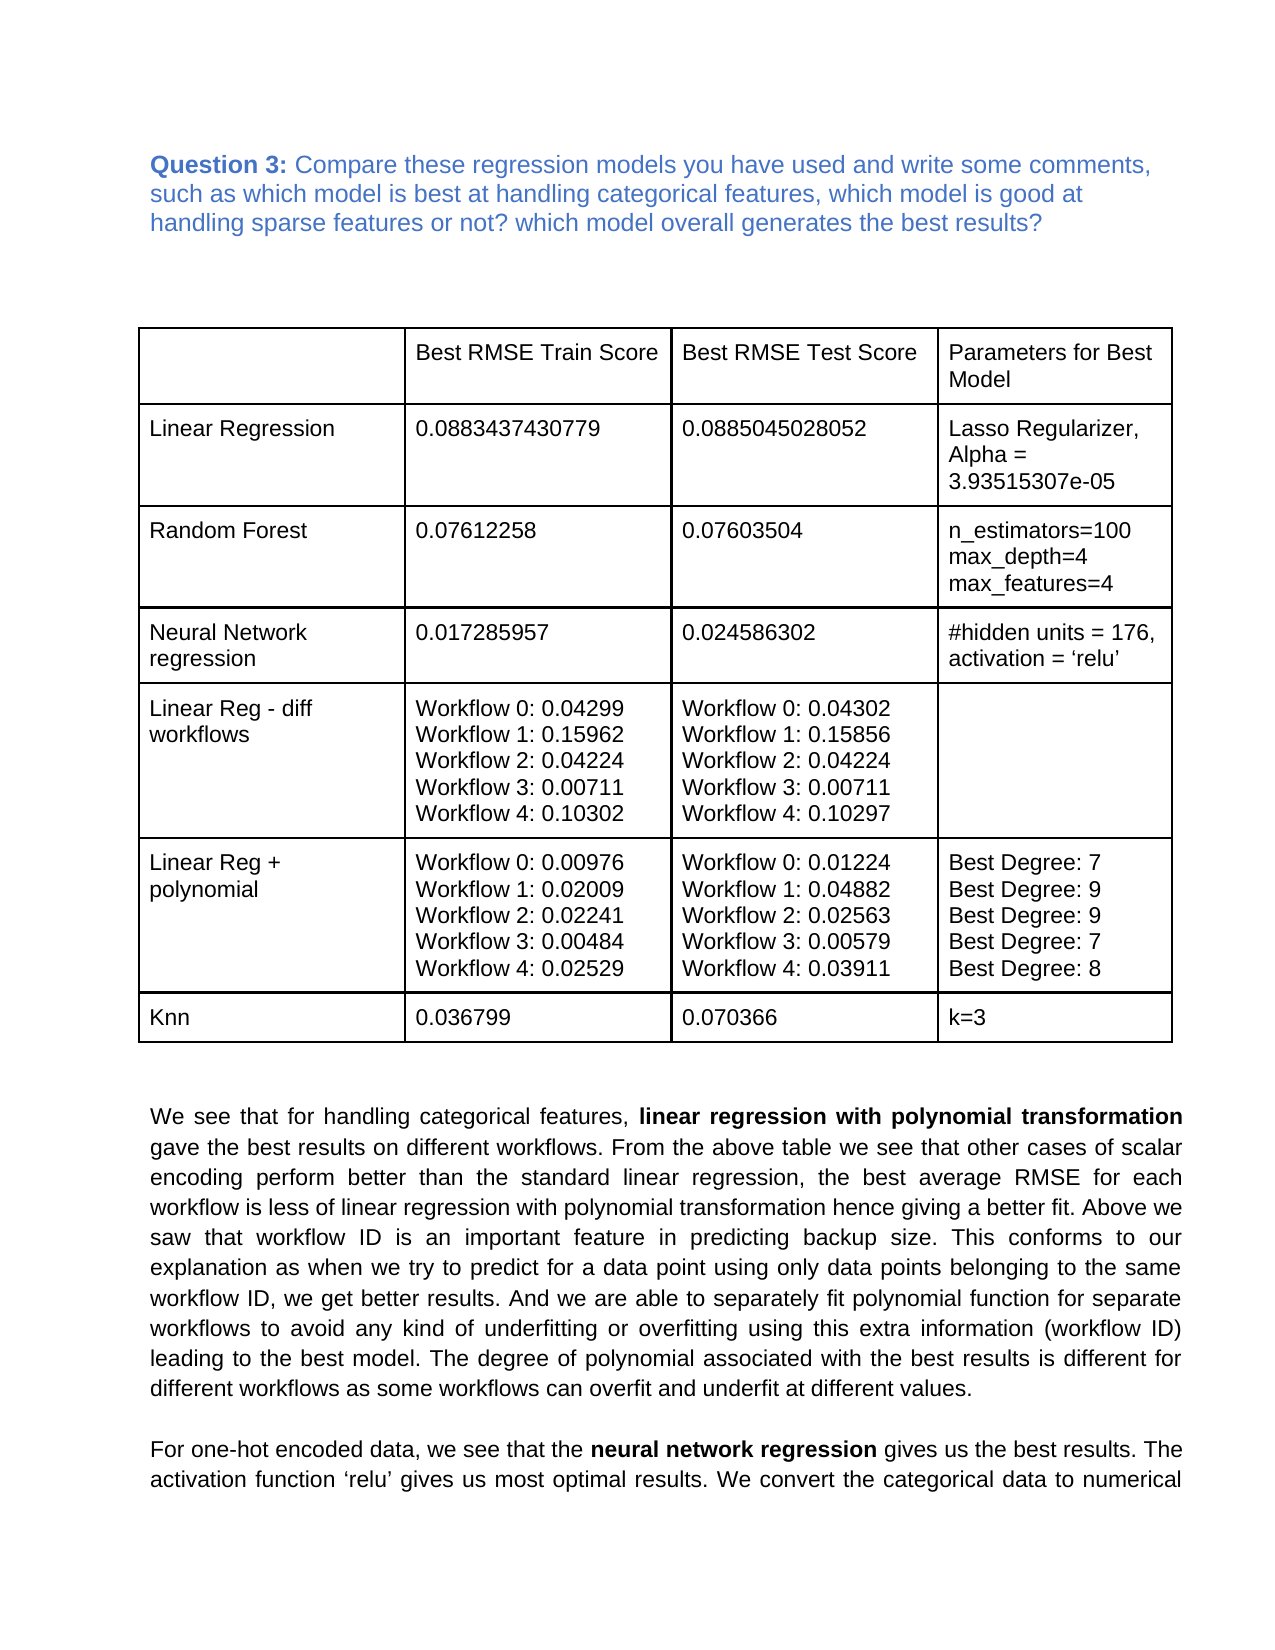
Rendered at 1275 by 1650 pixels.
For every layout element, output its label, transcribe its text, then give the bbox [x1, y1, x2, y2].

table_header Parameters for Best Model [939, 329, 1171, 402]
table_cell Workflow 0: 0.00976 Workflow 1: 0.02009 Workflow 2: 0.02241 Workflow 3: 0.00484 Workflow 4: 0.02529 [406, 839, 670, 991]
table_cell Lasso Regularizer, Alpha = 3.93515307e-05 [939, 405, 1171, 504]
text In the fitted vs actual graph, the distribution should follow the line closely as this would mean that the model is good which means there is not a significant difference between most of the actual and predicted labels. We see the same for knn when k=3. This gives us a good fit. When we see the fitted and the actual values over time graphs, we see that there is an overlap in majority of the area and this is only achievable if we have low variation between the actual and the fitted values. This would hence imply that our model is performing well. For our predicted data vs residual data, the distribution should be centered around the horizontal line with most values lying between a small range, which is [-0.25,0.25] in this case. In the residual vs fitted over time plot, the residual values and fitted values should overlap as much. This shows that the difference between the true labels and the predicted labels are not too different, thus the residuals are low. Again, this leads to believe that our model is performing well.Question 3: Compare these regression models you have used and write some comments, such as which model is best at handling categorical features, which model is good at handling sparse features or not? which model overall generates the best results? [150, 150, 1183, 236]
table_cell Best Degree: 7 Best Degree: 9 Best Degree: 9 Best Degree: 7 Best Degree: 8 [939, 839, 1171, 991]
table_cell 0.0885045028052 [673, 405, 937, 504]
table_cell 0.07612258 [406, 507, 670, 606]
table_header Best RMSE Test Score [673, 329, 937, 402]
table_cell 0.017285957 [406, 609, 670, 682]
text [150, 1436, 1183, 1492]
table_cell Workflow 0: 0.04299 Workflow 1: 0.15962 Workflow 2: 0.04224 Workflow 3: 0.00711 Workflow 4: 0.10302 [406, 684, 670, 837]
table_cell Knn [140, 994, 404, 1041]
table_cell Random Forest [140, 507, 404, 606]
table_cell Linear Regression [140, 405, 404, 504]
table_cell k=3 [939, 994, 1171, 1041]
table_cell Workflow 0: 0.01224 Workflow 1: 0.04882 Workflow 2: 0.02563 Workflow 3: 0.00579 Workflow 4: 0.03911 [673, 839, 937, 991]
table_cell 0.07603504 [673, 507, 937, 606]
table_cell Linear Reg - diff workflows [140, 684, 404, 837]
table_header Best RMSE Train Score [406, 329, 670, 402]
table_cell 0.036799 [406, 994, 670, 1041]
table_cell Linear Reg + polynomial [140, 839, 404, 991]
table_cell Neural Network regression [140, 609, 404, 682]
table_cell 0.070366 [673, 994, 937, 1041]
text We see that for handling categorical features, linear regression with polynomial transformation gave the best results on different workflows. From the above table we see that other cases of scalar encoding perform better than the standard linear regression, the best average RMSE for each workflow is less of linear regression with polynomial transformation hence giving a better fit. Above we saw that workflow ID is an important feature in predicting backup size. This conforms to our explanation as when we try to predict for a data point using only data points belonging to the same workflow ID, we get better results. And we are able to separately fit polynomial function for separate workflows to avoid any kind of underfitting or overfitting using this extra information (workflow ID) leading to the best model. The degree of polynomial associated with the best results is different for different workflows as some workflows can overfit and underfit at different values. [150, 1103, 1183, 1401]
table_cell Workflow 0: 0.04302 Workflow 1: 0.15856 Workflow 2: 0.04224 Workflow 3: 0.00711 Workflow 4: 0.10297 [673, 684, 937, 837]
table_cell 0.0883437430779 [406, 405, 670, 504]
table_header [140, 329, 404, 402]
table_cell #hidden units = 176, activation = ‘relu’ [939, 609, 1171, 682]
table_cell [939, 684, 1171, 837]
table_cell n_estimators=100 max_depth=4 max_features=4 [939, 507, 1171, 606]
table_cell 0.024586302 [673, 609, 937, 682]
